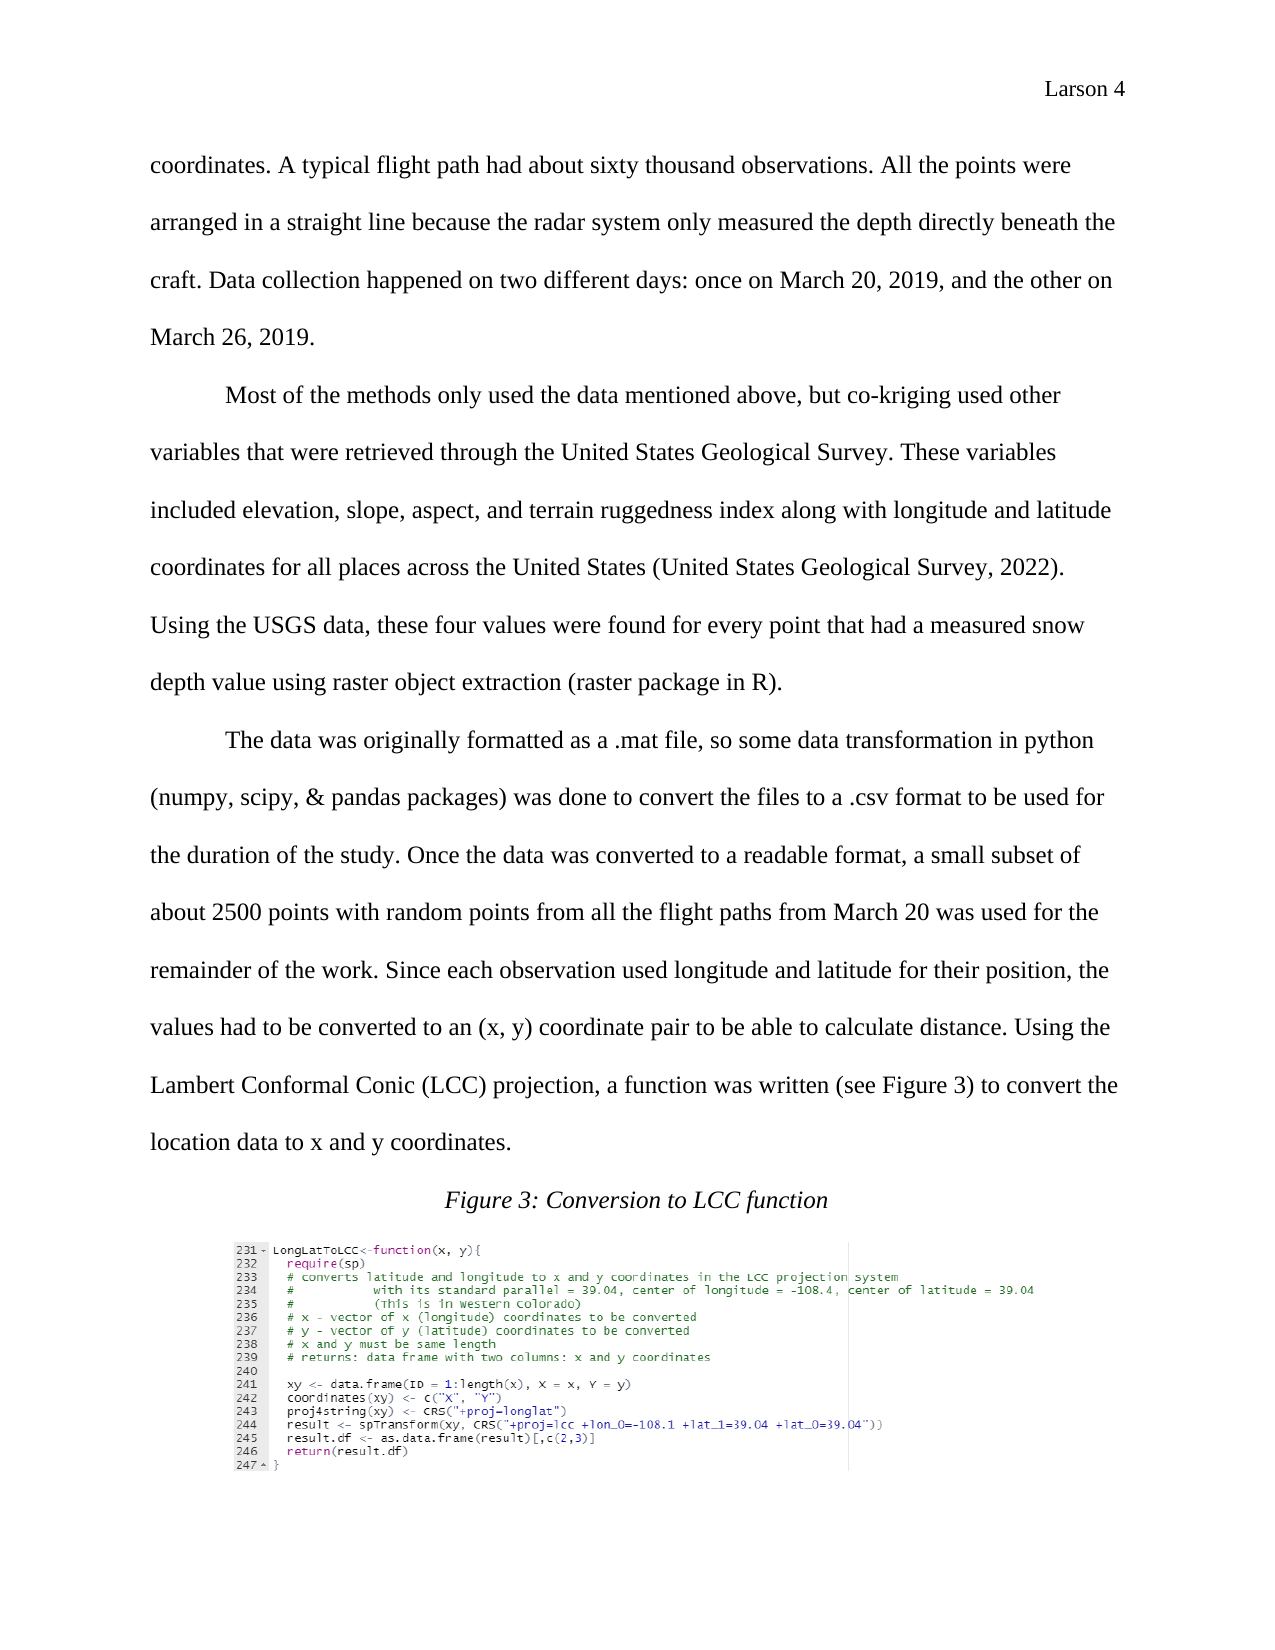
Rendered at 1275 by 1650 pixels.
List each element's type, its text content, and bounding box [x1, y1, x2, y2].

text Figure 3: Conversion to LCC function [150, 1185, 1125, 1214]
text The data was originally formatted as a .mat file, so some data transformation in python (numpy, scipy, & pandas packages) was done to convert the files to a .csv format to be used for the duration of the study. Once the data was converted to a readable format, a small subset of about 2500 points with random points from all the flight paths from March 20 was used for the remainder of the work. Since each observation used longitude and latitude for their position, the values had to be converted to an (x, y) coordinate pair to be able to calculate distance. Using the Lambert Conformal Conic (LCC) projection, a function was written (see Figure 3) to convert the location data to x and y coordinates. [150, 725, 1125, 1156]
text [150, 150, 1125, 351]
text Most of the methods only used the data mentioned above, but co-kriging used other variables that were retrieved through the United States Geological Survey. These variables included elevation, slope, aspect, and terrain ruggedness index along with longitude and latitude coordinates for all places across the United States (United States Geological Survey, 2022). Using the USGS data, these four values were found for every point that had a measured snow depth value using raster object extraction (raster package in R). [150, 380, 1125, 696]
picture [233, 1242, 1042, 1471]
